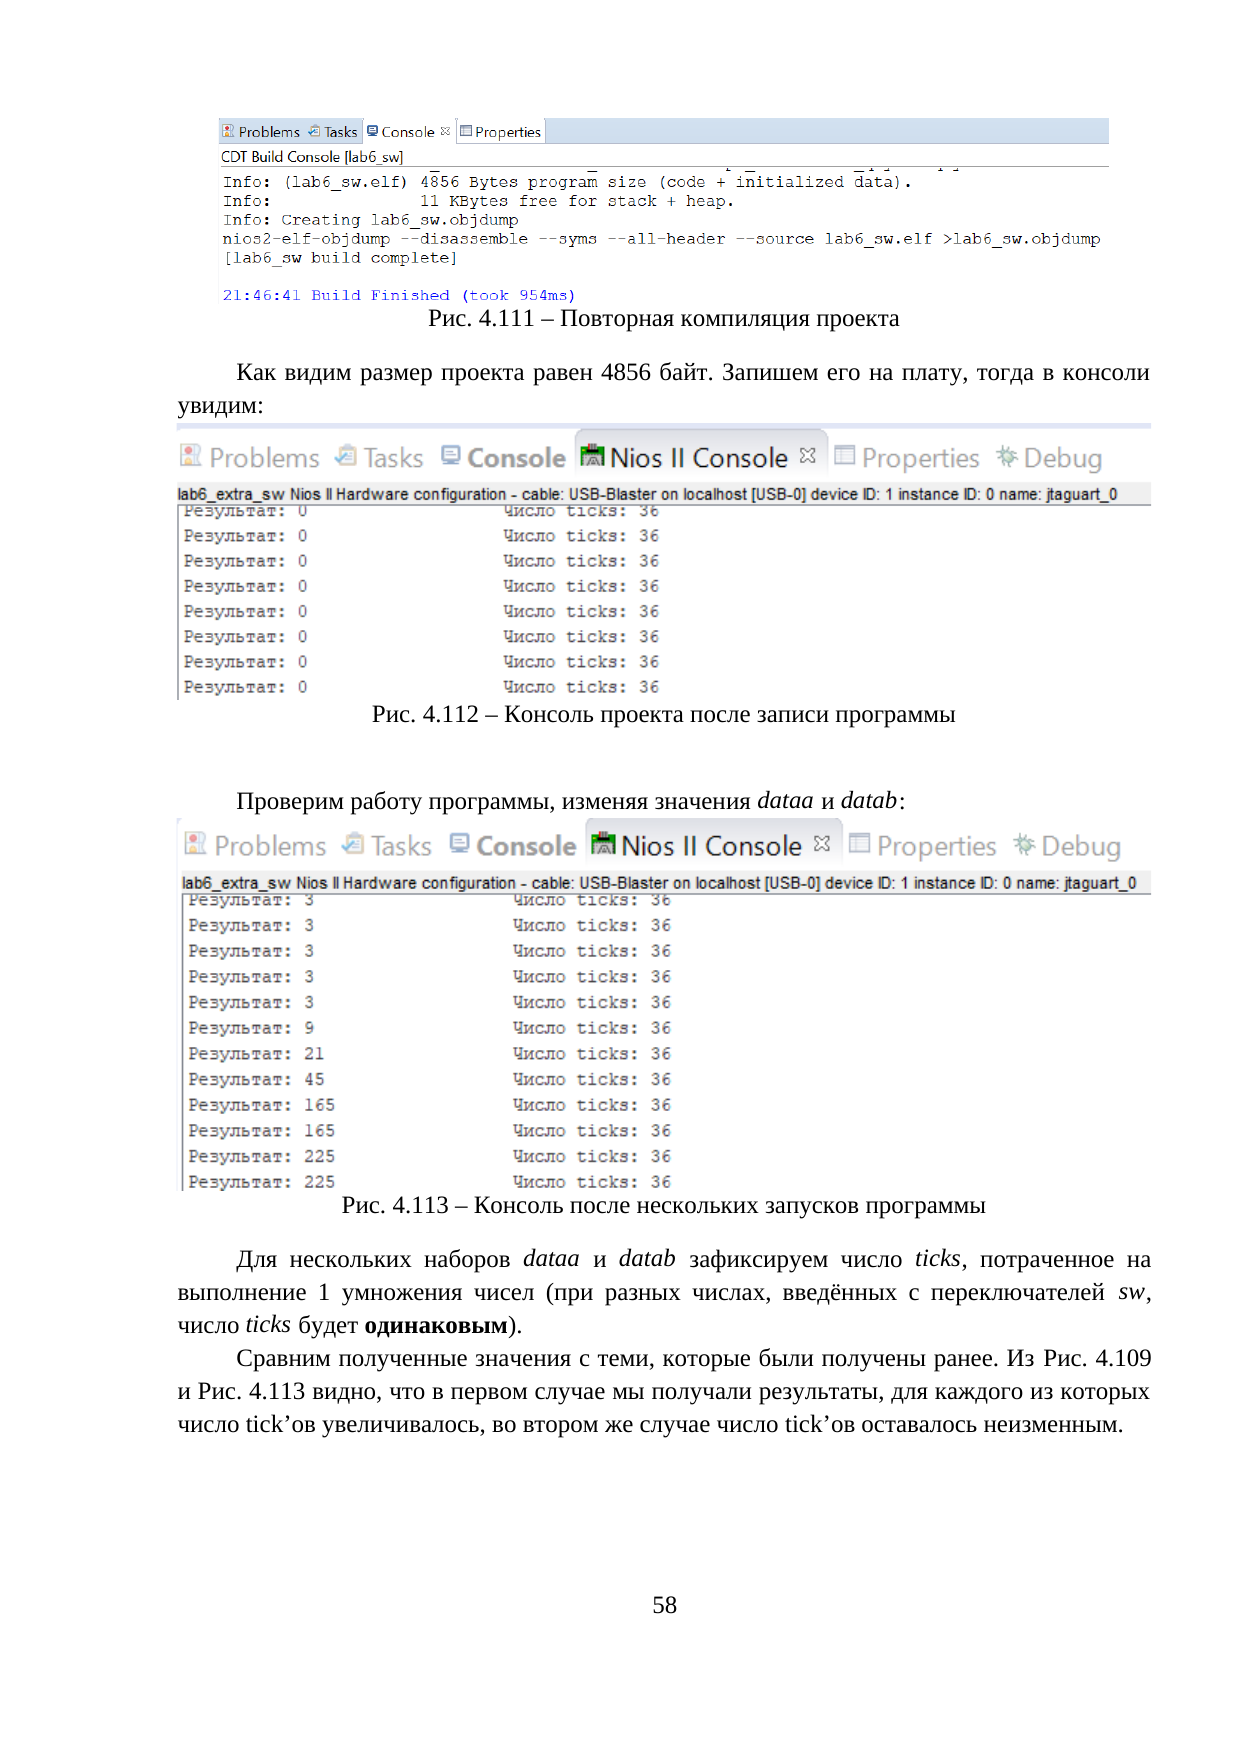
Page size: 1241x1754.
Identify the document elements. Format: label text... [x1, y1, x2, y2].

picture [176, 818, 1152, 1191]
picture [218, 118, 1109, 304]
text Проверим работу программы, изменяя значения и : [177, 786, 1152, 815]
picture [176, 423, 1152, 700]
text Для нескольких наборов и зафиксируем число , потраченное на выполнение 1 умножения чисел (при разных числах, введённых с переключателей , число будет одинаковым). [177, 1244, 1152, 1339]
text Как видим размер проекта равен 4856 байт. Запишем его на плату, тогда в консоли увидим: [177, 357, 1152, 419]
